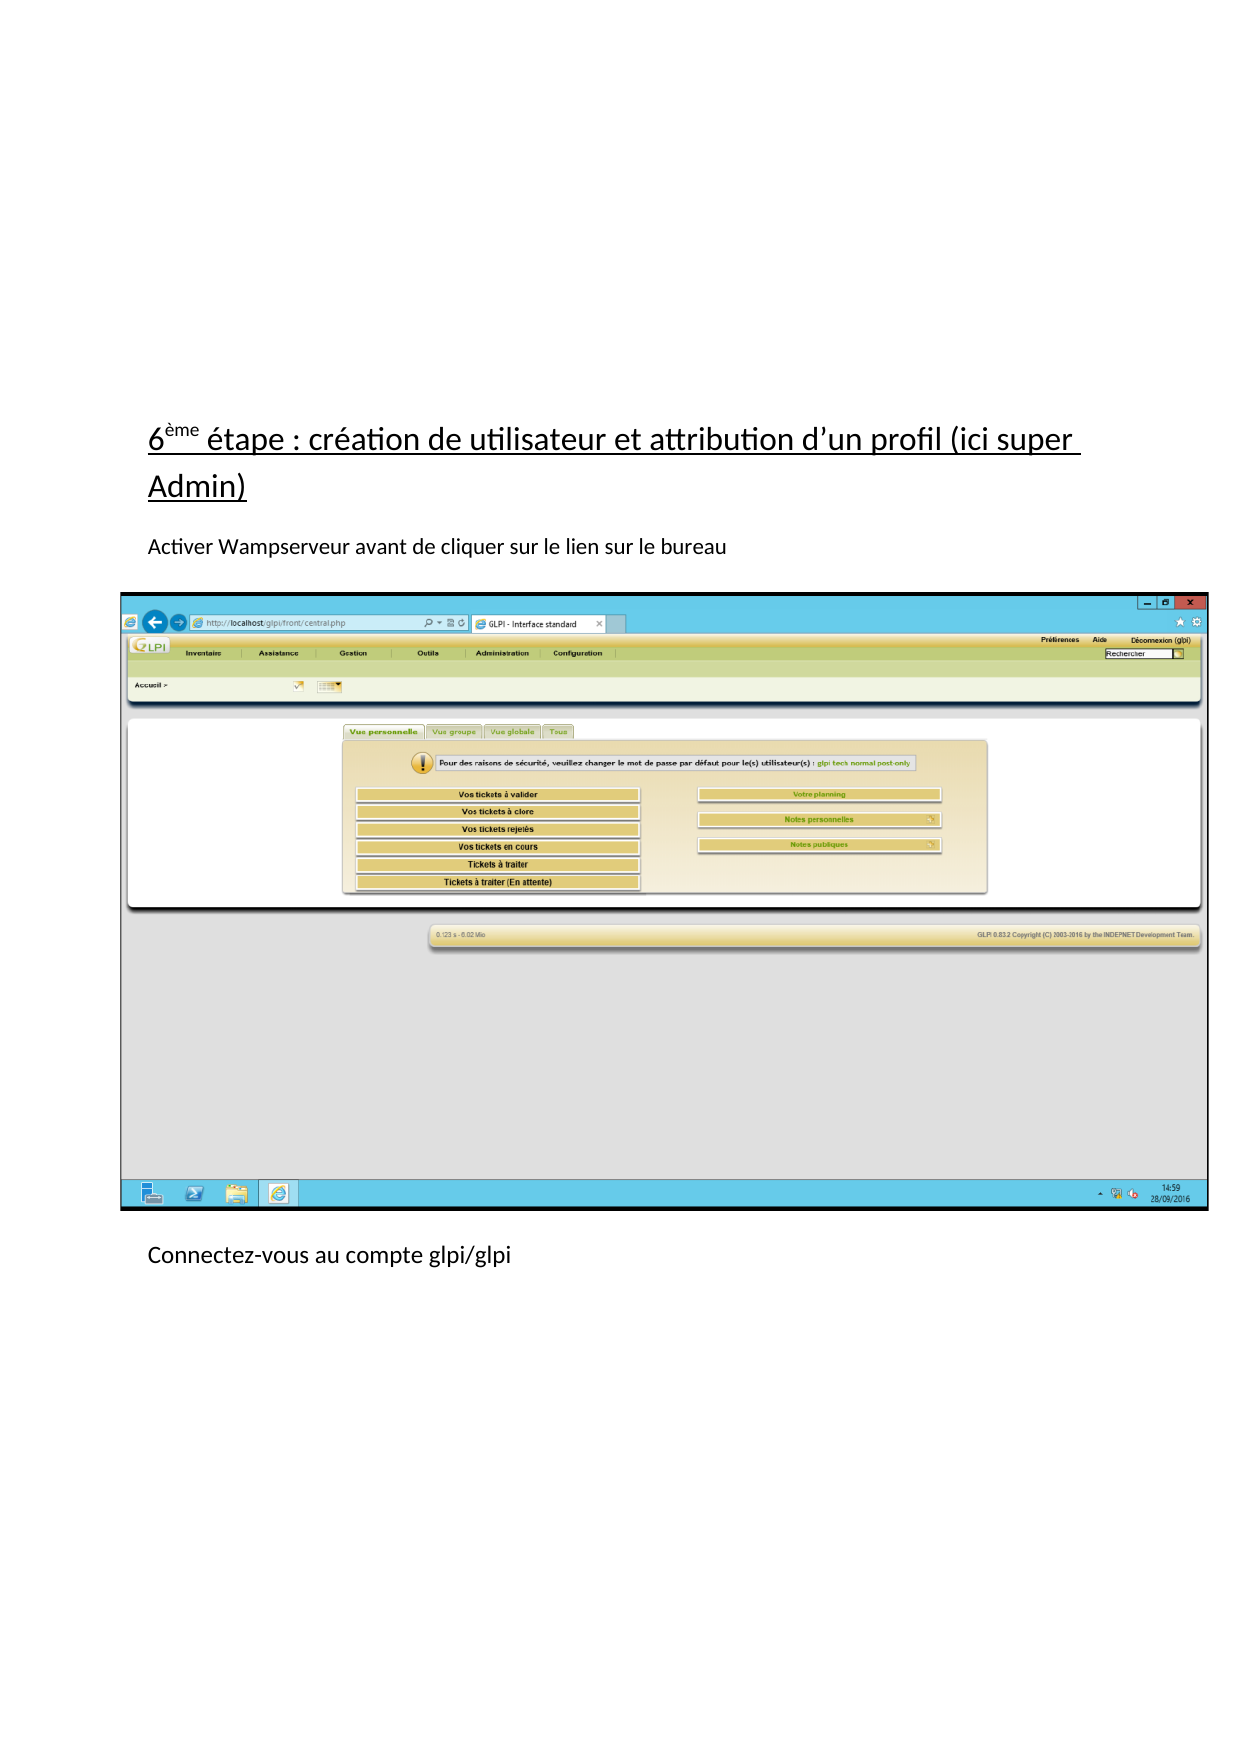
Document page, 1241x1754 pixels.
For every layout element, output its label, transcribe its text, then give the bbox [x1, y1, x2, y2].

picture [120, 592, 1209, 1211]
text 6ème étape : création de utilisateur et attribution d’un profil (ici super Admin) [148, 418, 1093, 506]
text Activer Wampserveur avant de cliquer sur le lien sur le bureau [148, 532, 1093, 560]
text Connectez-vous au compte glpi/glpi [148, 1211, 1093, 1270]
